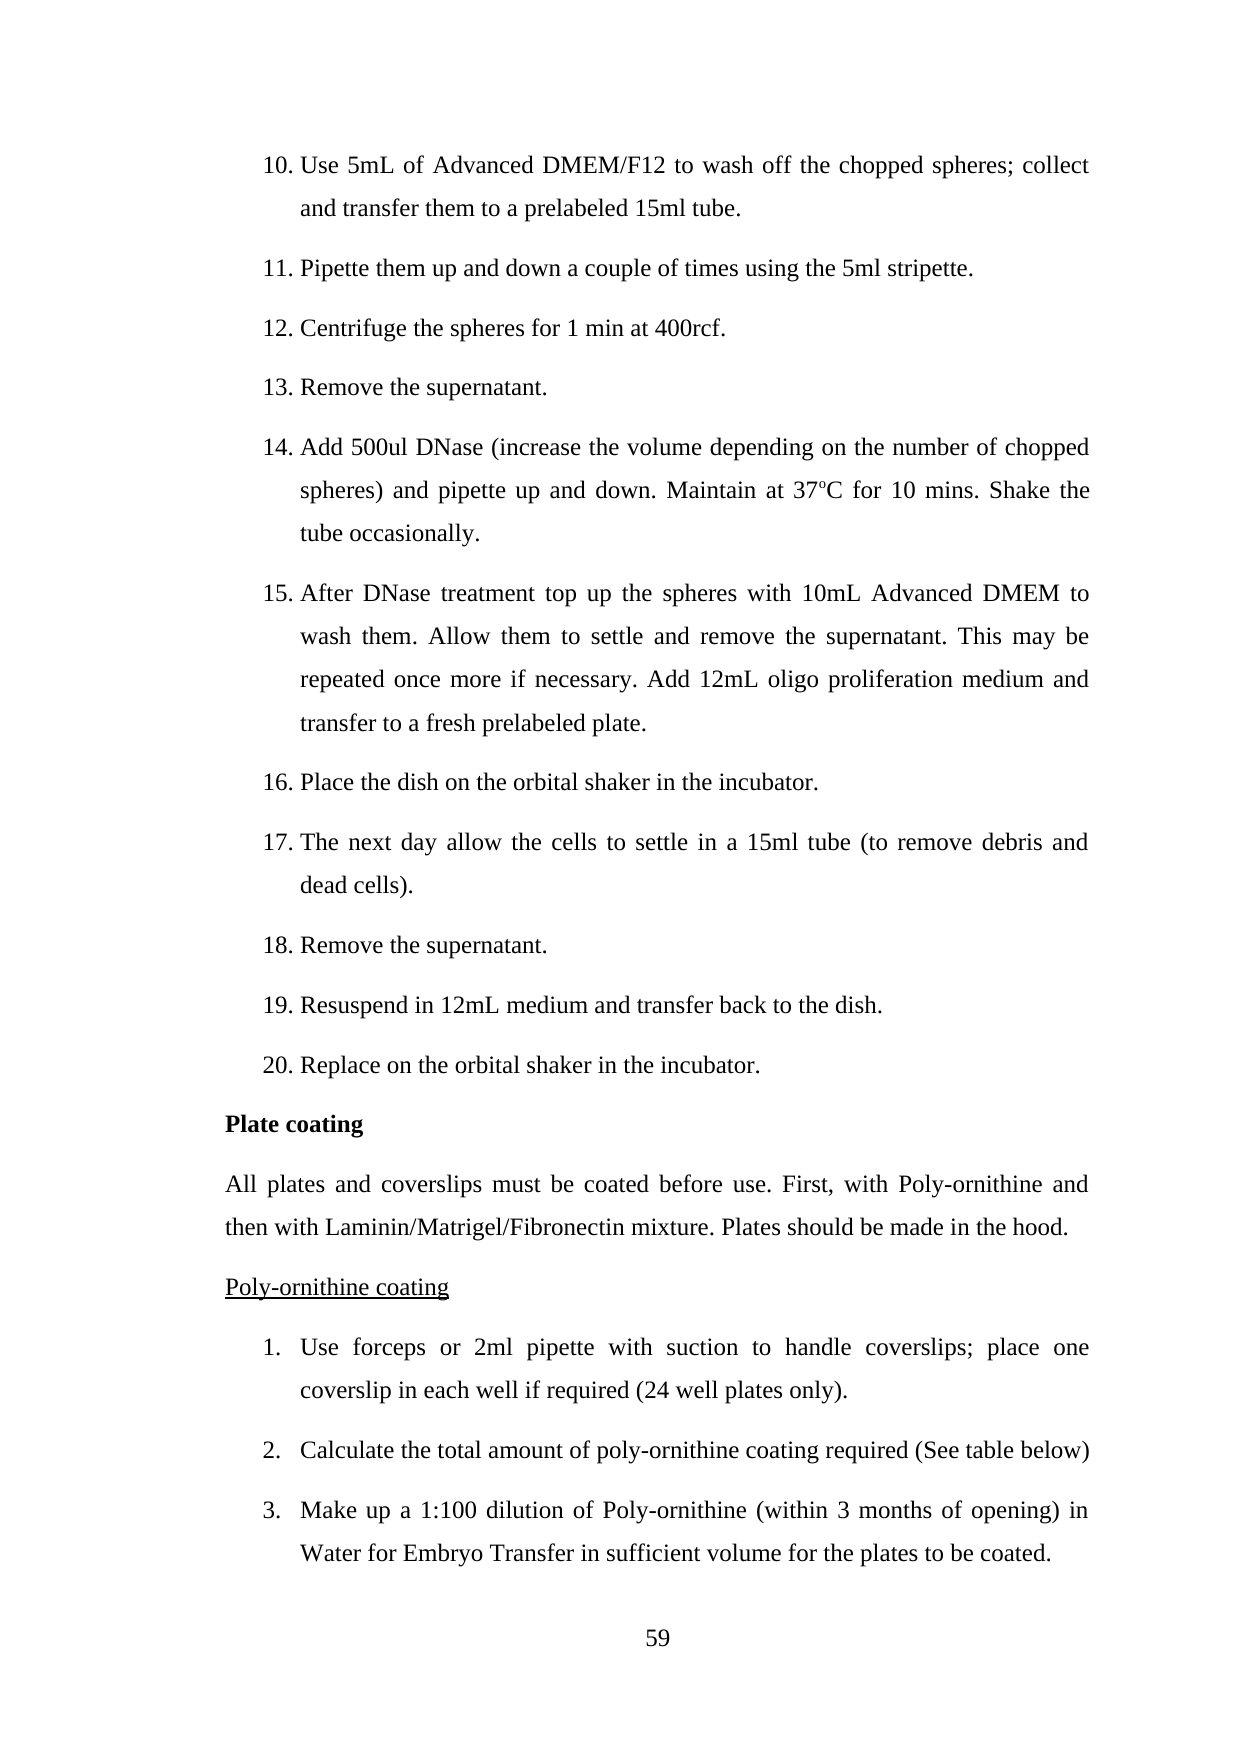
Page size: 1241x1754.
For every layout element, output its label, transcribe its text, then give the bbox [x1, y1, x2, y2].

text Plate coating [225, 1109, 1090, 1138]
list Use 5mL of Advanced DMEM/F12 to wash off the chopped spheres; collect and transfer them to a prelabeled 15ml tube. [262, 150, 1090, 222]
list Remove the supernatant. [262, 930, 1090, 959]
list Centrifuge the spheres for 1 min at 400rcf. [262, 313, 1090, 341]
list Place the dish on the orbital shaker in the incubator. [262, 767, 1090, 796]
text Poly-ornithine coating [225, 1272, 1090, 1301]
text All plates and coverslips must be coated before use. First, with Poly-ornithine and then with Laminin/Matrigel/Fibronectin mixture. Plates should be made in the hood. [225, 1169, 1090, 1241]
list Calculate the total amount of poly-ornithine coating required (See table below) [262, 1435, 1090, 1464]
list Make up a 1:100 dilution of Poly-ornithine (within 3 months of opening) in Water for Embryo Transfer in sufficient volume for the plates to be coated. [262, 1495, 1090, 1567]
list Replace on the orbital shaker in the incubator. [262, 1050, 1090, 1078]
list After DNase treatment top up the spheres with 10mL Advanced DMEM to wash them. Allow them to settle and remove the supernatant. This may be repeated once more if necessary. Add 12mL oligo proliferation medium and transfer to a fresh prelabeled plate. [262, 578, 1090, 736]
list Add 500ul DNase (increase the volume depending on the number of chopped spheres) and pipette up and down. Maintain at 37oC for 10 mins. Shake the tube occasionally. [262, 432, 1090, 547]
list Use forceps or 2ml pipette with suction to handle coverslips; place one coverslip in each well if required (24 well plates only). [262, 1332, 1090, 1404]
list The next day allow the cells to settle in a 15ml tube (to remove debris and dead cells). [262, 827, 1090, 899]
list Pipette them up and down a couple of times using the 5ml stripette. [262, 253, 1090, 282]
list Resuspend in 12mL medium and transfer back to the dish. [262, 990, 1090, 1019]
list Remove the supernatant. [262, 372, 1090, 401]
